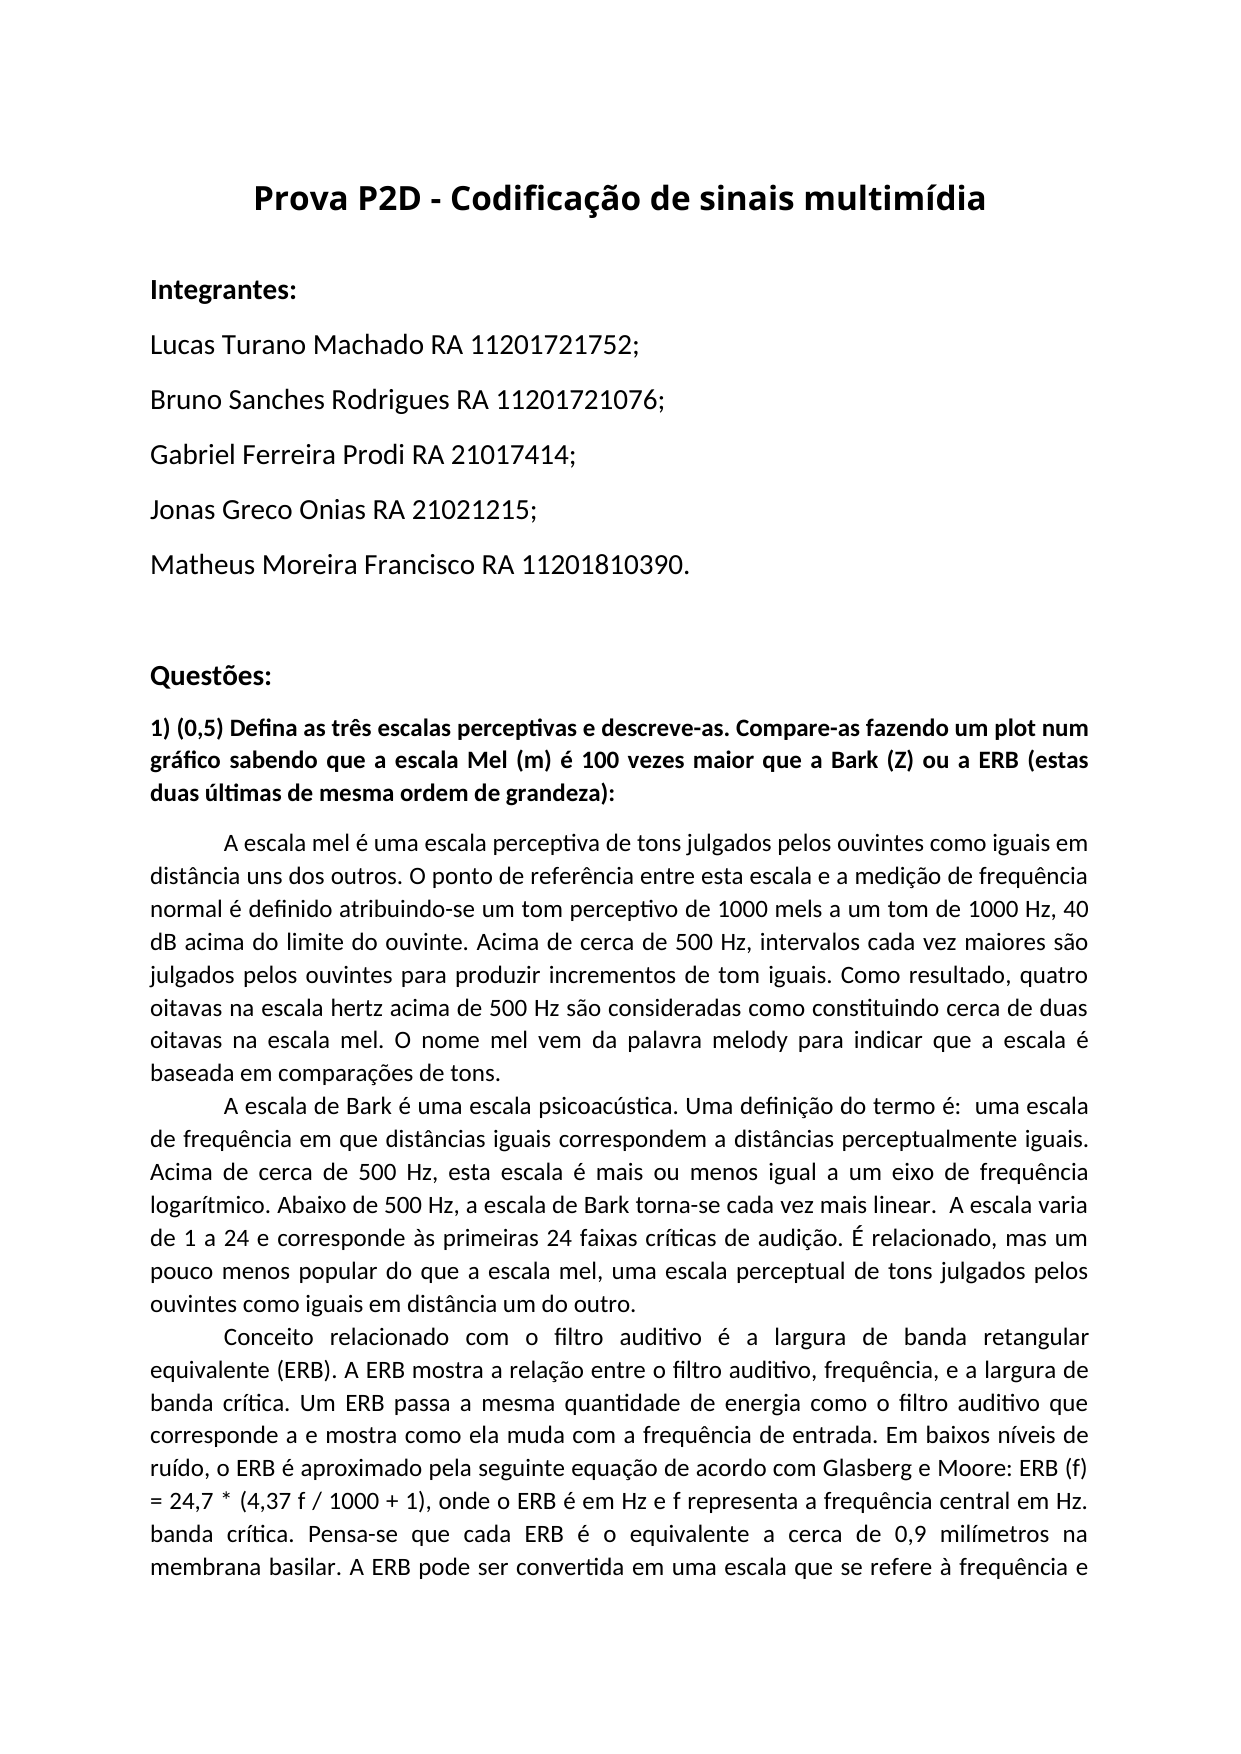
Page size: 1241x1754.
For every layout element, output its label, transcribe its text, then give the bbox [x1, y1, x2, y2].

text A escala de Bark é uma escala psicoacústica. Uma definição do termo é: uma escala de frequência em que distâncias iguais correspondem a distâncias perceptualmente iguais. Acima de cerca de 500 Hz, esta escala é mais ou menos igual a um eixo de frequência logarítmico. Abaixo de 500 Hz, a escala de Bark torna-se cada vez mais linear. A escala varia de 1 a 24 e corresponde às primeiras 24 faixas críticas de audição. É relacionado, mas um pouco menos popular do que a escala mel, uma escala perceptual de tons julgados pelos ouvintes como iguais em distância um do outro. [150, 1090, 1090, 1318]
text A escala mel é uma escala perceptiva de tons julgados pelos ouvintes como iguais em distância uns dos outros. O ponto de referência entre esta escala e a medição de frequência normal é definido atribuindo-se um tom perceptivo de 1000 mels a um tom de 1000 Hz, 40 dB acima do limite do ouvinte. Acima de cerca de 500 Hz, intervalos cada vez maiores são julgados pelos ouvintes para produzir incrementos de tom iguais. Como resultado, quatro oitavas na escala hertz acima de 500 Hz são consideradas como constituindo cerca de duas oitavas na escala mel. O nome mel vem da palavra melody para indicar que a escala é baseada em comparações de tons. [150, 827, 1090, 1088]
text Questões: [150, 657, 1090, 692]
text Integrantes: [150, 271, 1090, 306]
text Matheus Moreira Francisco RA 11201810390. [150, 546, 1090, 582]
text Gabriel Ferreira Prodi RA 21017414; [150, 436, 1090, 472]
text Lucas Turano Machado RA 11201721752; [150, 326, 1090, 362]
text Jonas Greco Onias RA 21021215; [150, 491, 1090, 527]
subtitle Prova P2D - Codificação de sinais multimídia [150, 175, 1090, 220]
text Bruno Sanches Rodrigues RA 11201721076; [150, 381, 1090, 417]
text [150, 1321, 1090, 1582]
text 1) (0,5) Defina as três escalas perceptivas e descreve-as. Compare-as fazendo um plot num gráfico sabendo que a escala Mel (m) é 100 vezes maior que a Bark (Z) ou a ERB (estas duas últimas de mesma ordem de grandeza): [150, 712, 1090, 808]
